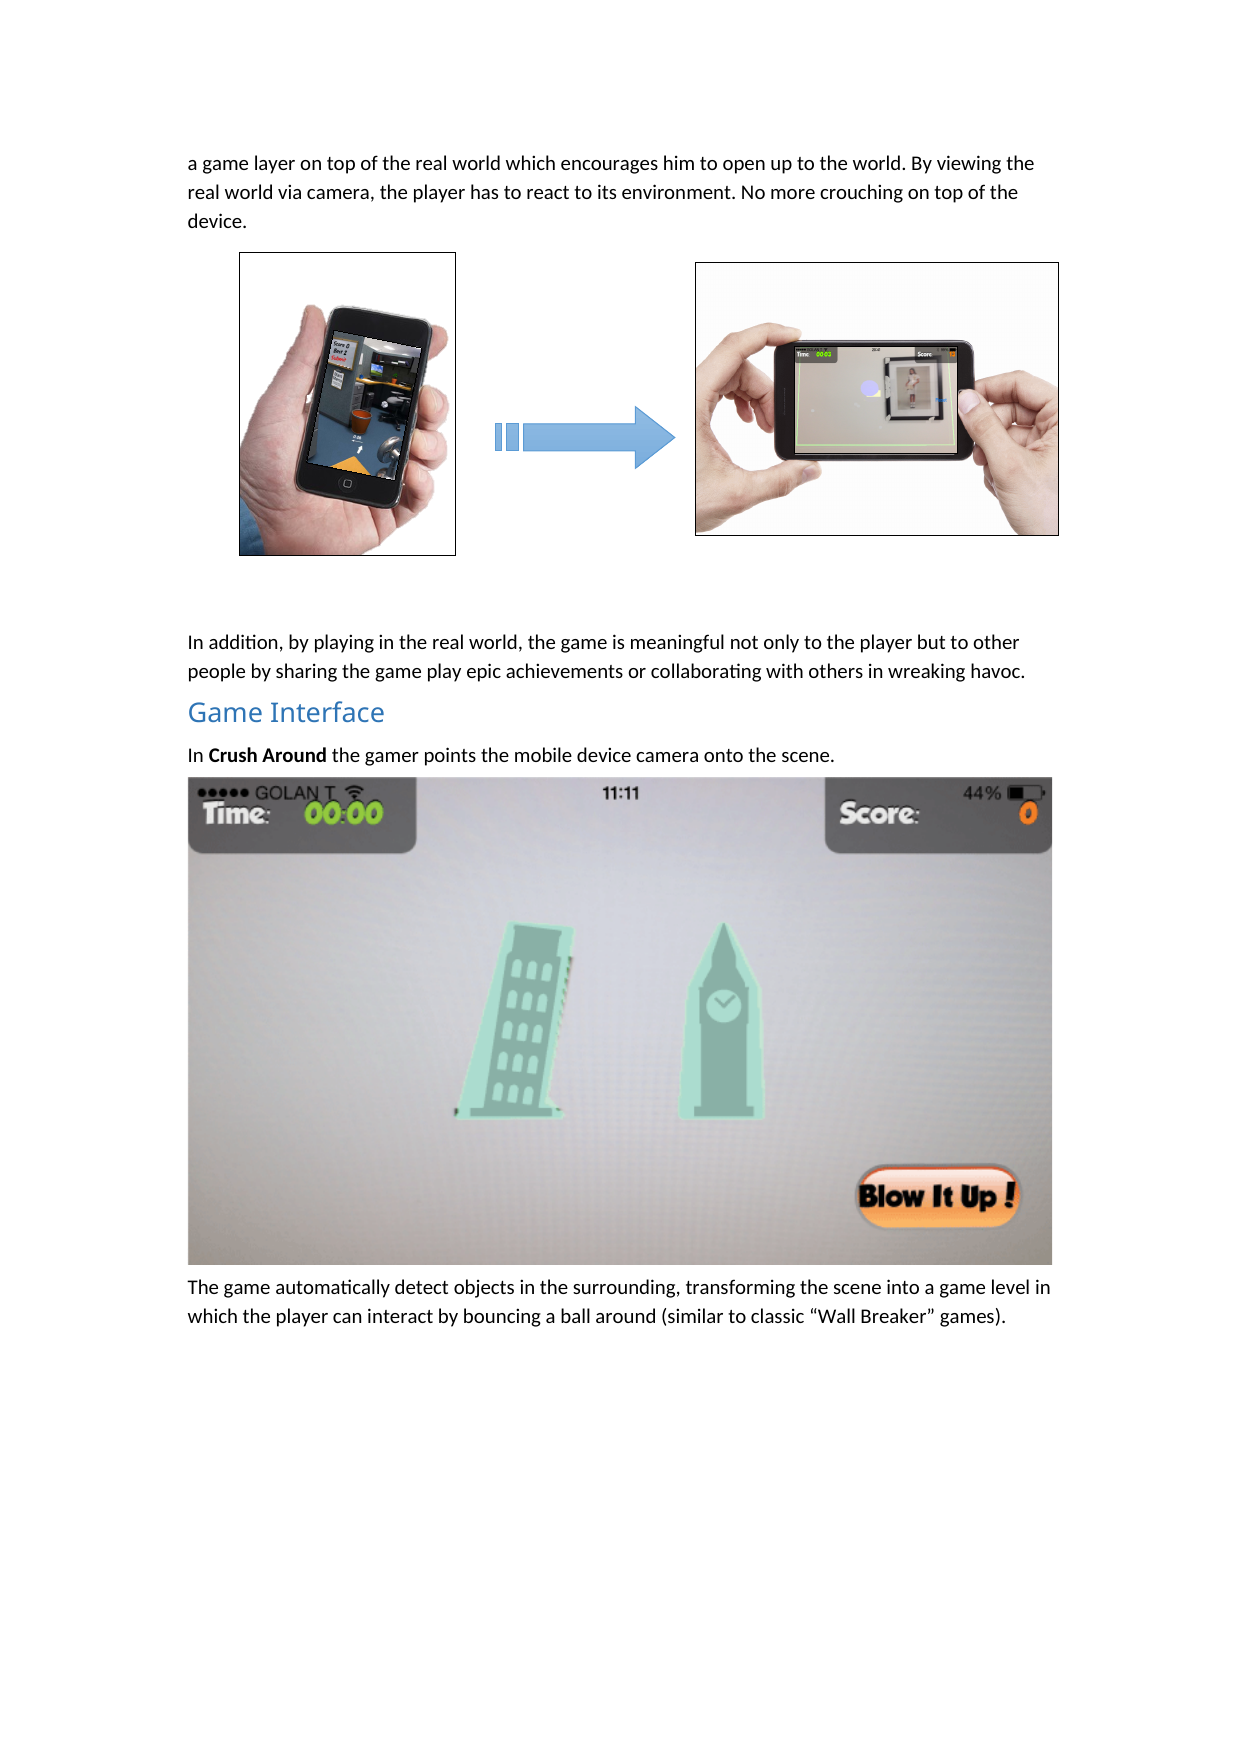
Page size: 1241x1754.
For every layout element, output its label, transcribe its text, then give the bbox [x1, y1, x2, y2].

subtitle Game Interface [187, 694, 1053, 731]
text The game automatically detect objects in the surrounding, transforming the scene into a game level in which the player can interact by bouncing a ball around (similar to classic “Wall Breaker” games). [187, 1274, 1053, 1329]
text In Crush Around the gamer points the mobile device camera onto the scene. [187, 742, 1053, 768]
picture [240, 253, 455, 555]
picture [696, 263, 1058, 535]
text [187, 150, 1053, 234]
picture [187, 777, 1053, 1265]
text In addition, by playing in the real world, the game is meaningful not only to the player but to other people by sharing the game play epic achievements or collaborating with others in wreaking havoc. [187, 629, 1053, 684]
